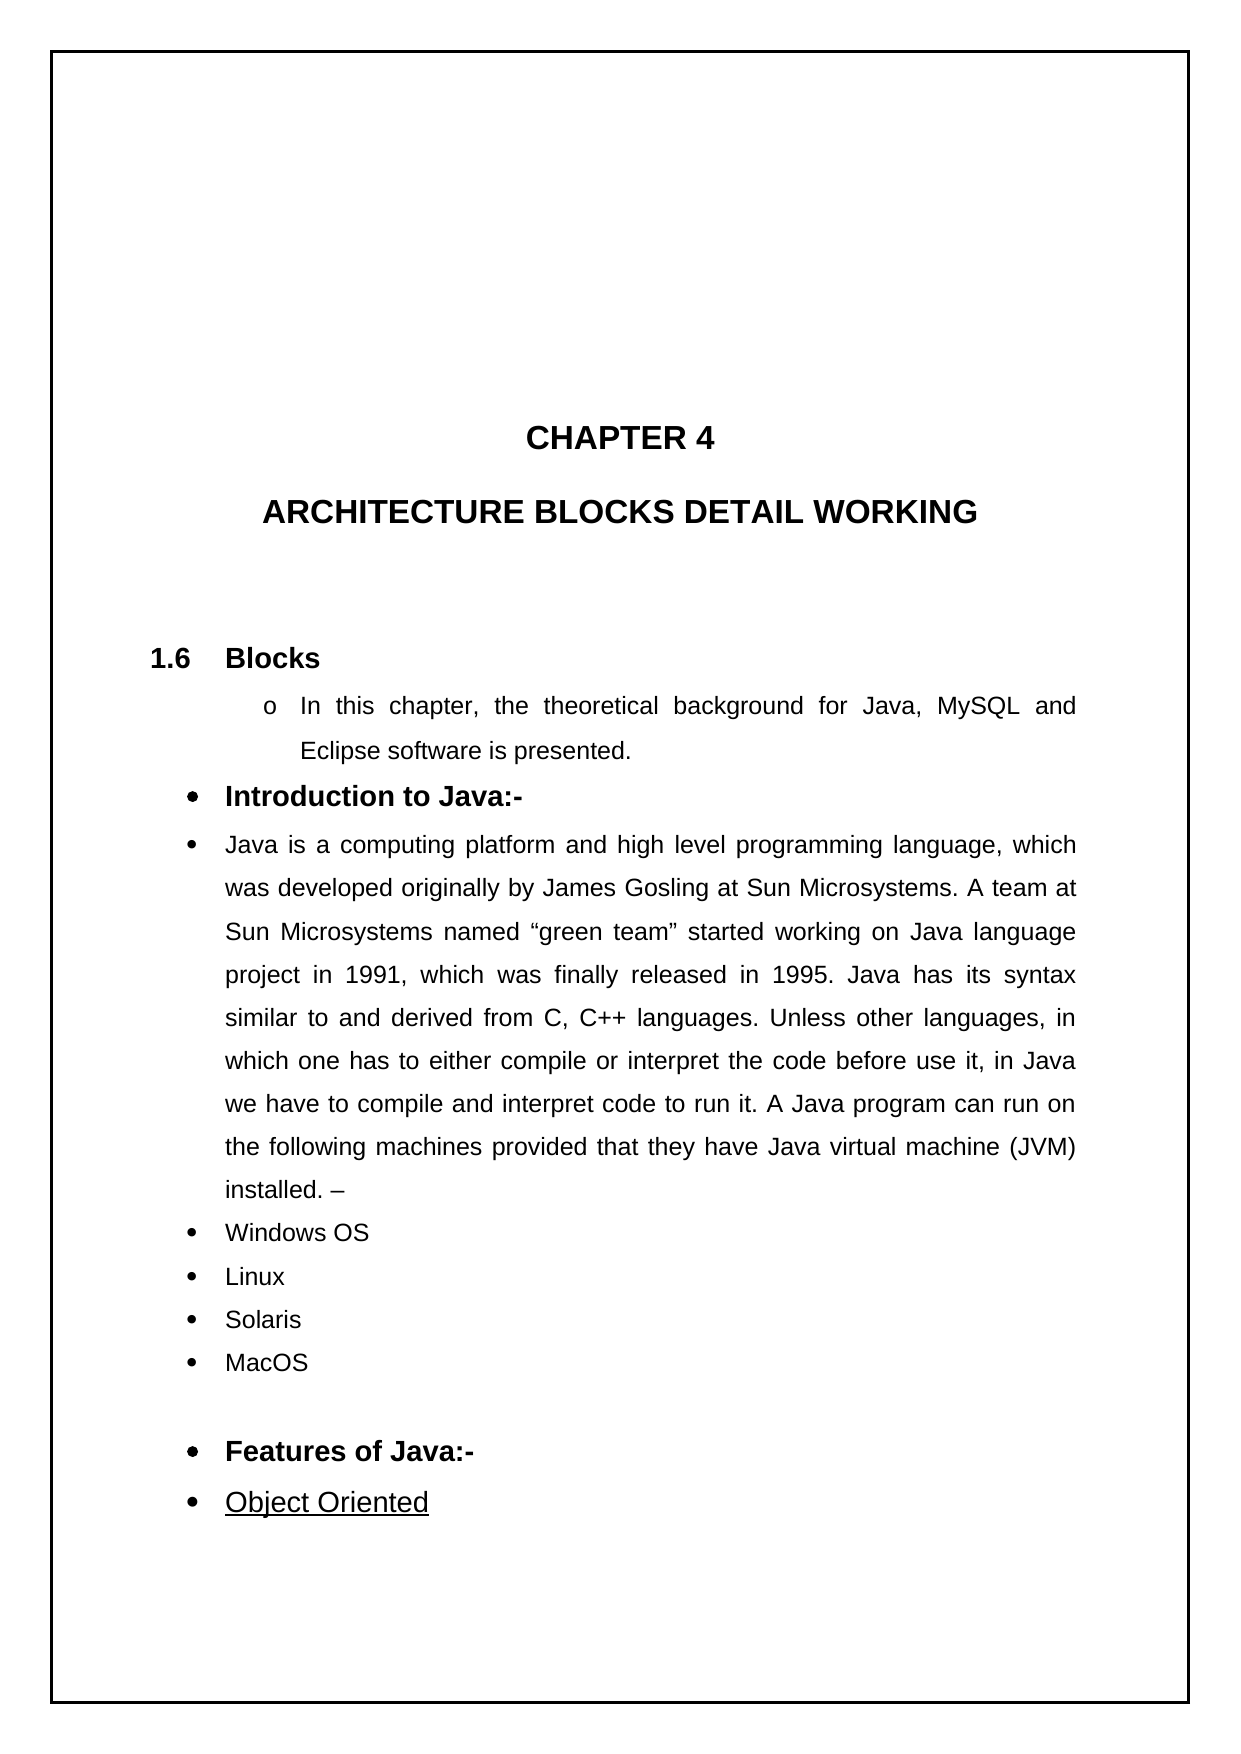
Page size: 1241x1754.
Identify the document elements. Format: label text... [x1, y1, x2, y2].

list In this chapter, the theoretical background for Java, MySQL and Eclipse software is presented. [262, 691, 1078, 765]
list Linux [187, 1262, 1078, 1290]
list MacOS [187, 1348, 1078, 1377]
list Java is a computing platform and high level programming language, which was developed originally by James Gosling at Sun Microsystems. A team at Sun Microsystems named “green team” started working on Java language project in 1991, which was finally released in 1995. Java has its syntax similar to and derived from C, C++ languages. Unless other languages, in which one has to either compile or interpret the code before use it, in Java we have to compile and interpret code to run it. A Java program can run on the following machines provided that they have Java virtual machine (JVM) installed. – [187, 830, 1078, 1204]
list Solaris [187, 1305, 1078, 1334]
list Introduction to Java:- [187, 779, 1078, 813]
list Features of Java:- [187, 1434, 1078, 1468]
list Windows OS [187, 1218, 1078, 1247]
text ARCHITECTURE BLOCKS DETAIL WORKING [150, 492, 1090, 531]
text CHAPTER 4 [150, 418, 1090, 456]
list Object Oriented [187, 1485, 1078, 1519]
list Blocks [150, 641, 1090, 674]
